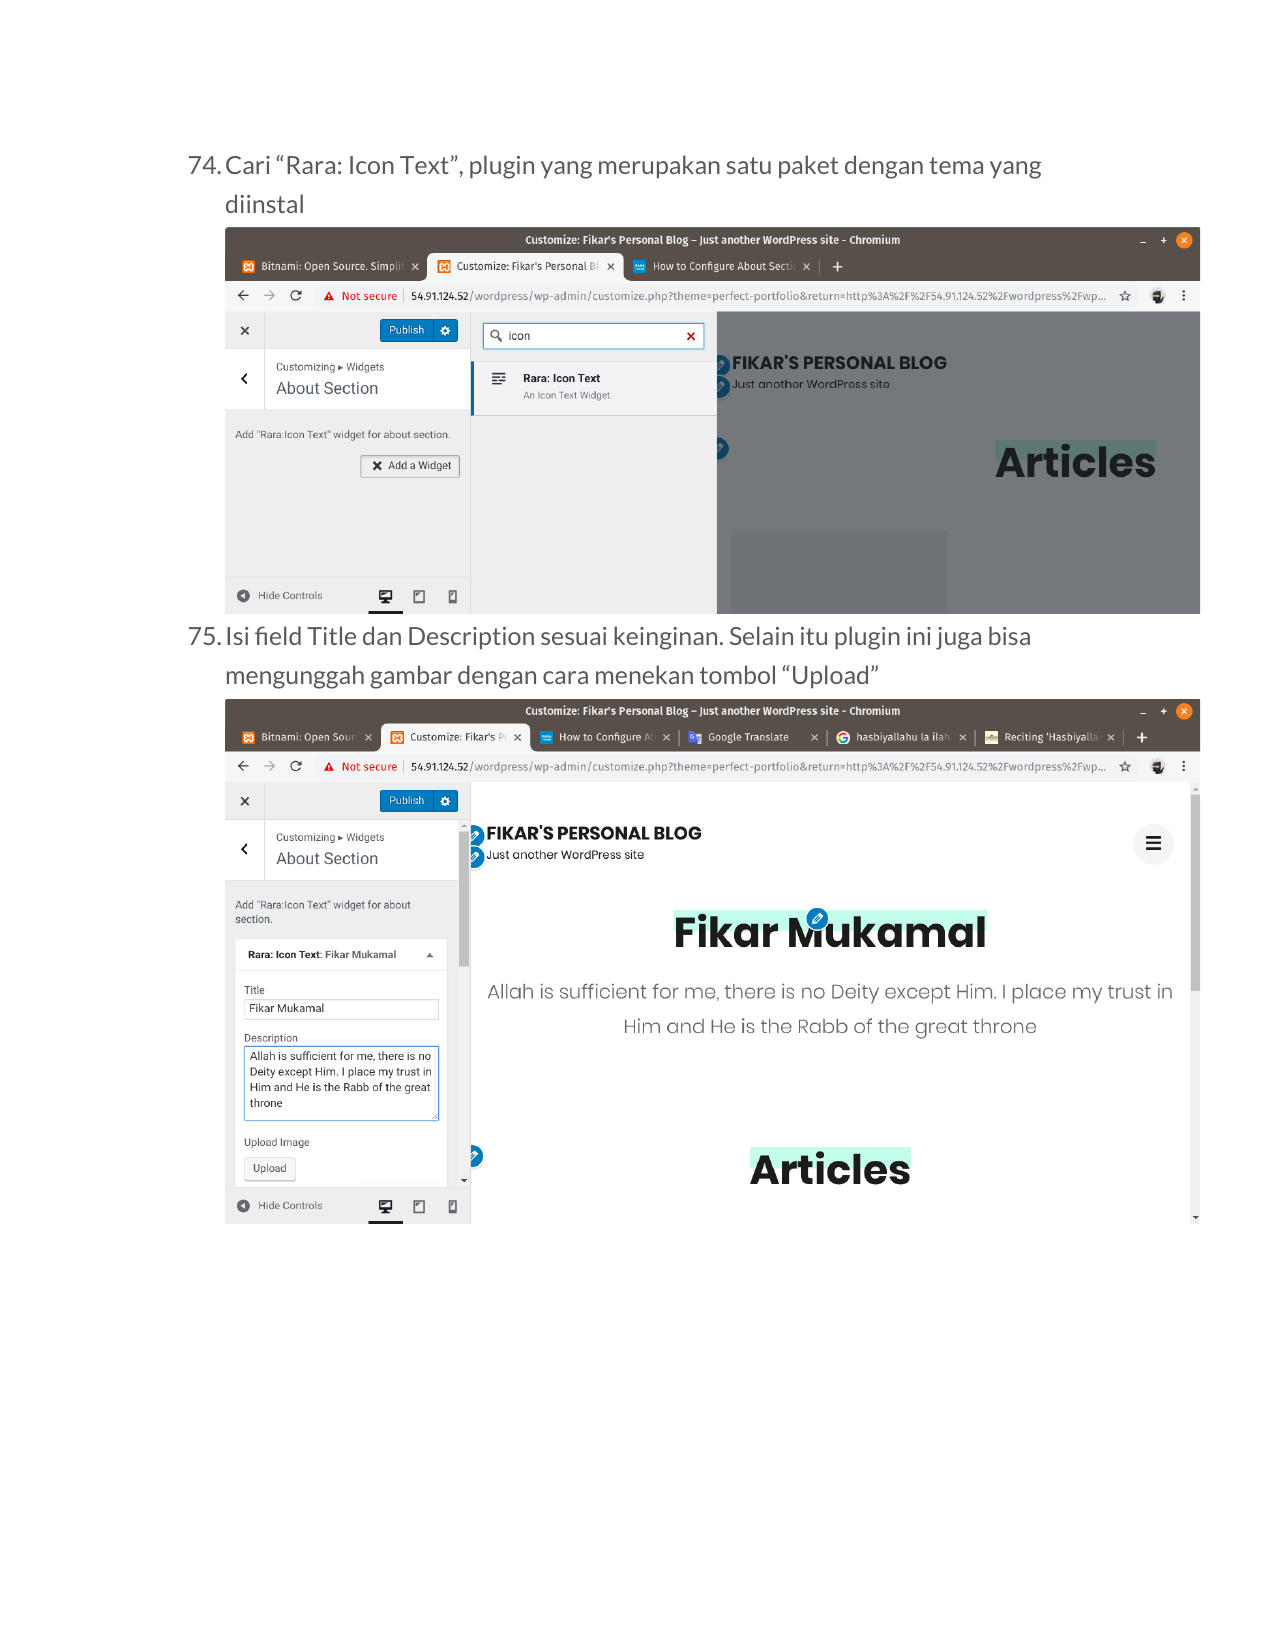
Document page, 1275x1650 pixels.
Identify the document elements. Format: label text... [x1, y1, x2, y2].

list Isi field Title dan Description sesuai keinginan. Selain itu plugin ini juga bisa mengunggah gambar dengan cara menekan tombol “Upload” [187, 621, 1125, 690]
list Cari “Rara: Icon Text”, plugin yang merupakan satu paket dengan tema yang diinstal [187, 150, 1125, 219]
picture [225, 227, 1200, 614]
picture [225, 699, 1200, 1224]
